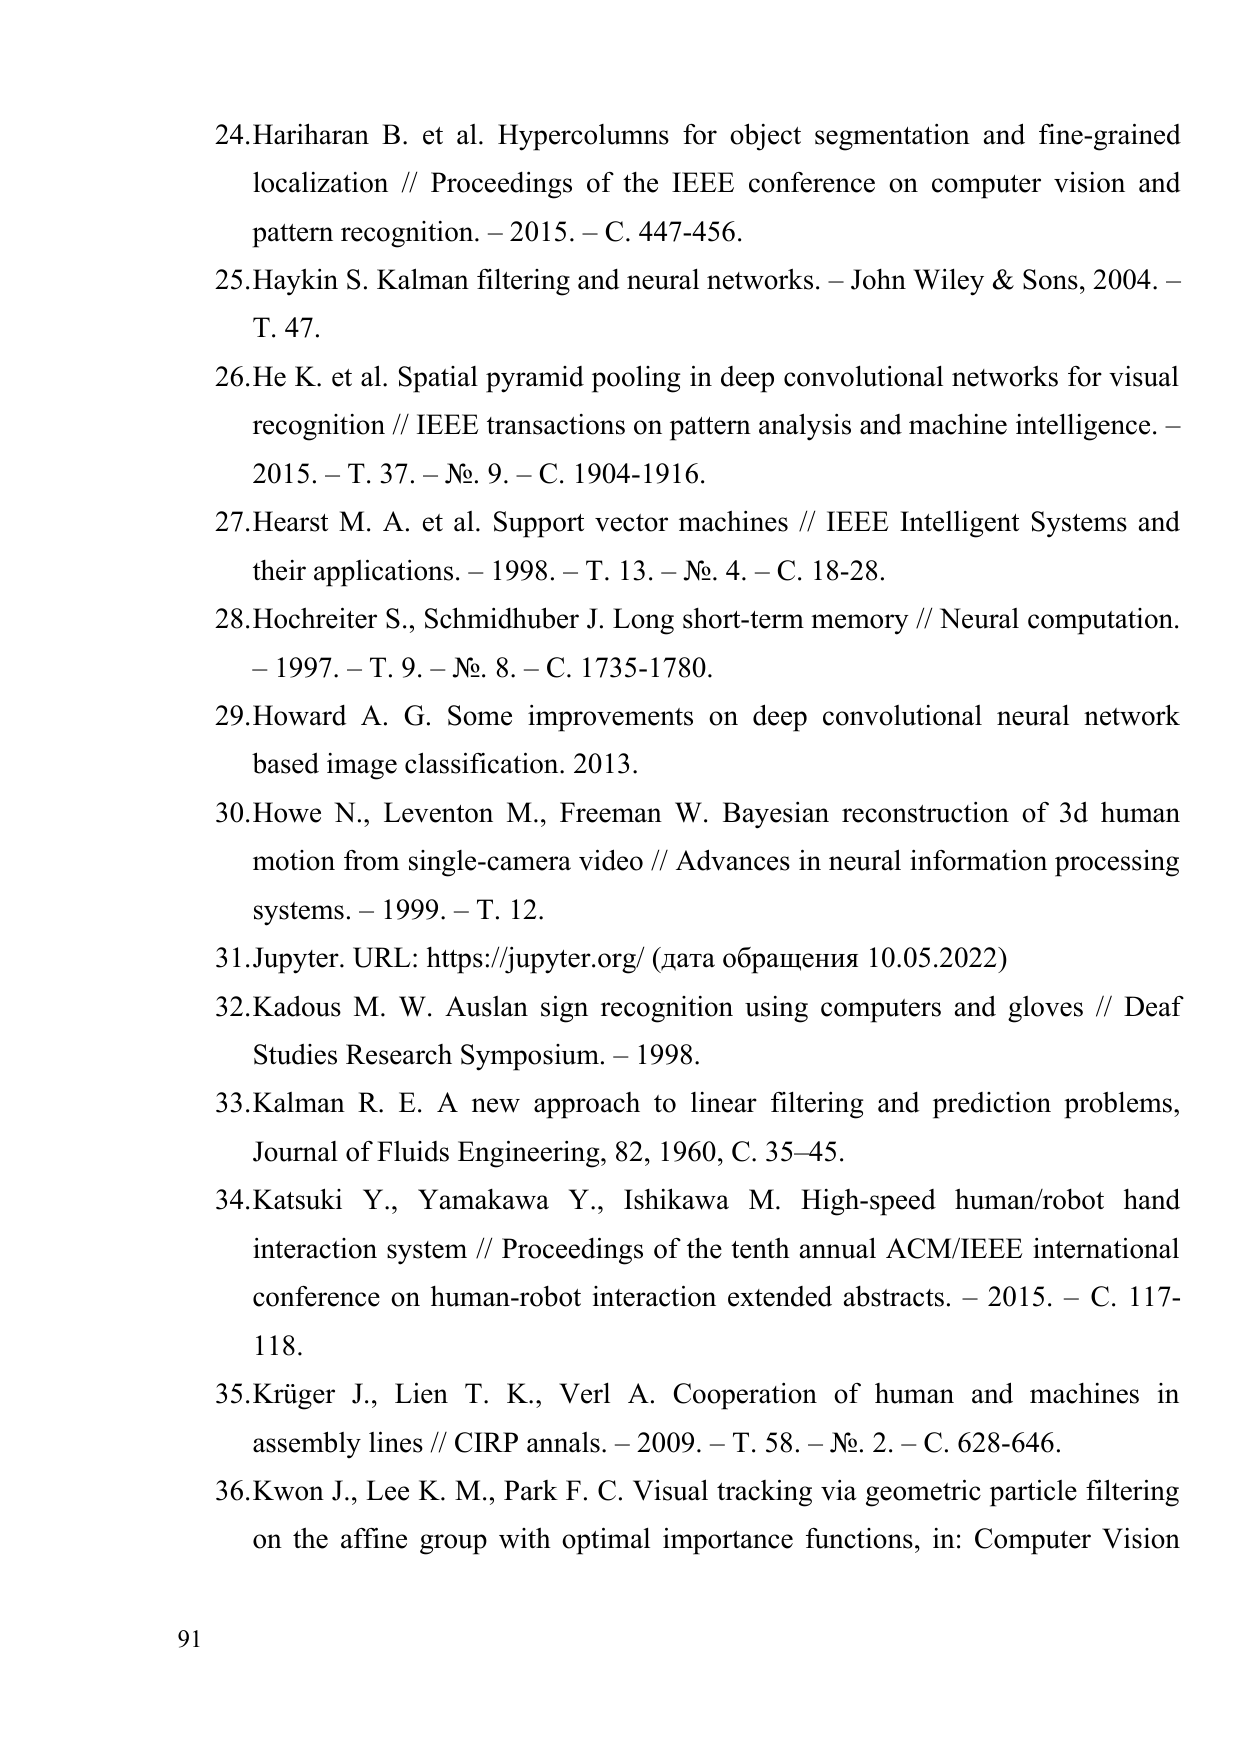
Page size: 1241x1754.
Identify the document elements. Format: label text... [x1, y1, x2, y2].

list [215, 1474, 1181, 1555]
list Howe N., Leventon M., Freeman W. Bayesian reconstruction of 3d human motion from single-camera video // Advances in neural information processing systems. – 1999. – Т. 12. [215, 796, 1181, 925]
list Kalman R. E. A new approach to linear filtering and prediction problems, Journal of Fluids Engineering, 82, 1960, С. 35–45. [215, 1087, 1181, 1168]
list Howard A. G. Some improvements on deep convolutional neural network based image classification. 2013. [215, 699, 1181, 780]
list Kadous M. W. Auslan sign recognition using computers and gloves // Deaf Studies Research Symposium. – 1998. [215, 990, 1181, 1071]
list Hearst M. A. et al. Support vector machines // IEEE Intelligent Systems and their applications. – 1998. – Т. 13. – №. 4. – С. 18-28. [215, 506, 1181, 586]
list Hochreiter S., Schmidhuber J. Long short-term memory // Neural computation. – 1997. – Т. 9. – №. 8. – С. 1735-1780. [215, 602, 1181, 683]
list Haykin S. Kalman filtering and neural networks. – John Wiley & Sons, 2004. – Т. 47. [215, 263, 1181, 344]
list Hariharan B. et al. Hypercolumns for object segmentation and fine-grained localization // Proceedings of the IEEE conference on computer vision and pattern recognition. – 2015. – С. 447-456. [215, 118, 1181, 247]
list Katsuki Y., Yamakawa Y., Ishikawa M. High-speed human/robot hand interaction system // Proceedings of the tenth annual ACM/IEEE international conference on human-robot interaction extended abstracts. – 2015. – С. 117-118. [215, 1184, 1181, 1361]
list Jupyter. URL: https://jupyter.org/ (дата обращения 10.05.2022) [215, 942, 1181, 974]
list He K. et al. Spatial pyramid pooling in deep convolutional networks for visual recognition // IEEE transactions on pattern analysis and machine intelligence. – 2015. – Т. 37. – №. 9. – С. 1904-1916. [215, 360, 1181, 489]
list Krüger J., Lien T. K., Verl A. Cooperation of human and machines in assembly lines // CIRP annals. – 2009. – Т. 58. – №. 2. – С. 628-646. [215, 1377, 1181, 1458]
